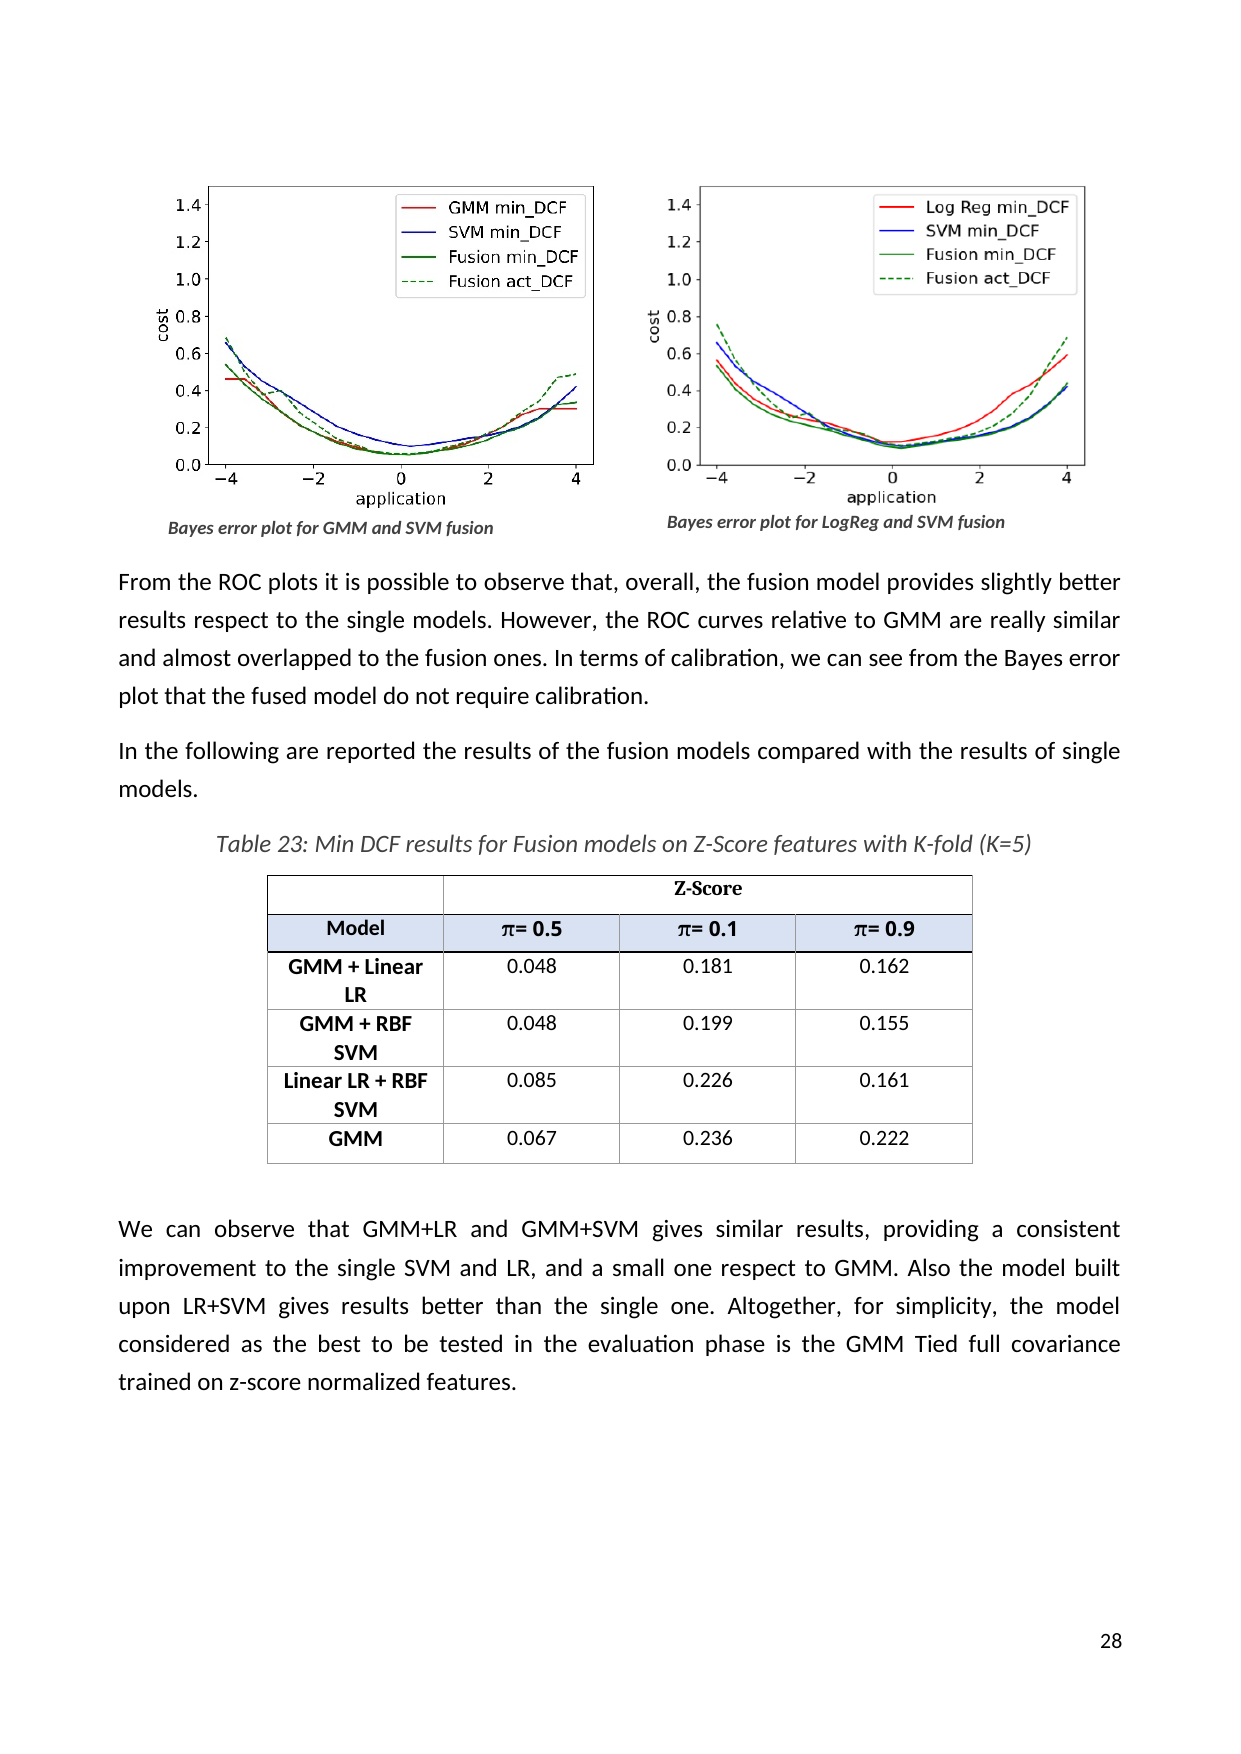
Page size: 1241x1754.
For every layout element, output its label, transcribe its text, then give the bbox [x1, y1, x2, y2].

table_cell 0.199 [620, 1010, 795, 1066]
table_header Z-Score [444, 876, 972, 913]
table_cell 0.067 [444, 1124, 619, 1162]
table_cell GMM + RBF SVM [268, 1010, 443, 1066]
table_cell 0.085 [444, 1067, 619, 1123]
text We can observe that GMM+LR and GMM+SVM gives similar results, providing a consistent improvement to the single SVM and LR, and a small one respect to GMM. Also the model built upon LR+SVM gives results better than the single one. Altogether, for simplicity, the model considered as the best to be tested in the evaluation phase is the GMM Tied full covariance trained on z-score normalized features. [118, 1213, 1122, 1397]
table_cell 0.162 [796, 953, 972, 1008]
table_cell GMM [268, 1124, 443, 1162]
table_cell 0.236 [620, 1124, 795, 1162]
table_cell 0.048 [444, 953, 619, 1008]
table_cell 0.226 [620, 1067, 795, 1123]
table_cell 0.222 [796, 1124, 972, 1162]
table_cell 0.161 [796, 1067, 972, 1123]
table_cell 0.048 [444, 1010, 619, 1066]
picture [138, 168, 611, 523]
table_cell GMM + Linear LR [268, 953, 443, 1008]
table_cell π= 0.5 [444, 915, 619, 951]
table_cell Model [268, 915, 443, 951]
text In the following are reported the results of the fusion models compared with the results of single models. [118, 735, 1122, 804]
table_cell π= 0.1 [620, 915, 795, 951]
table_cell π= 0.9 [796, 915, 972, 951]
table_cell Linear LR + RBF SVM [268, 1067, 443, 1123]
text Table 23: Min DCF results for Fusion models on Z-Score features with K-fold (K=5) [118, 828, 1122, 859]
table_header [268, 876, 443, 913]
table_cell 0.155 [796, 1010, 972, 1066]
table_cell 0.181 [620, 953, 795, 1008]
picture [629, 168, 1102, 523]
